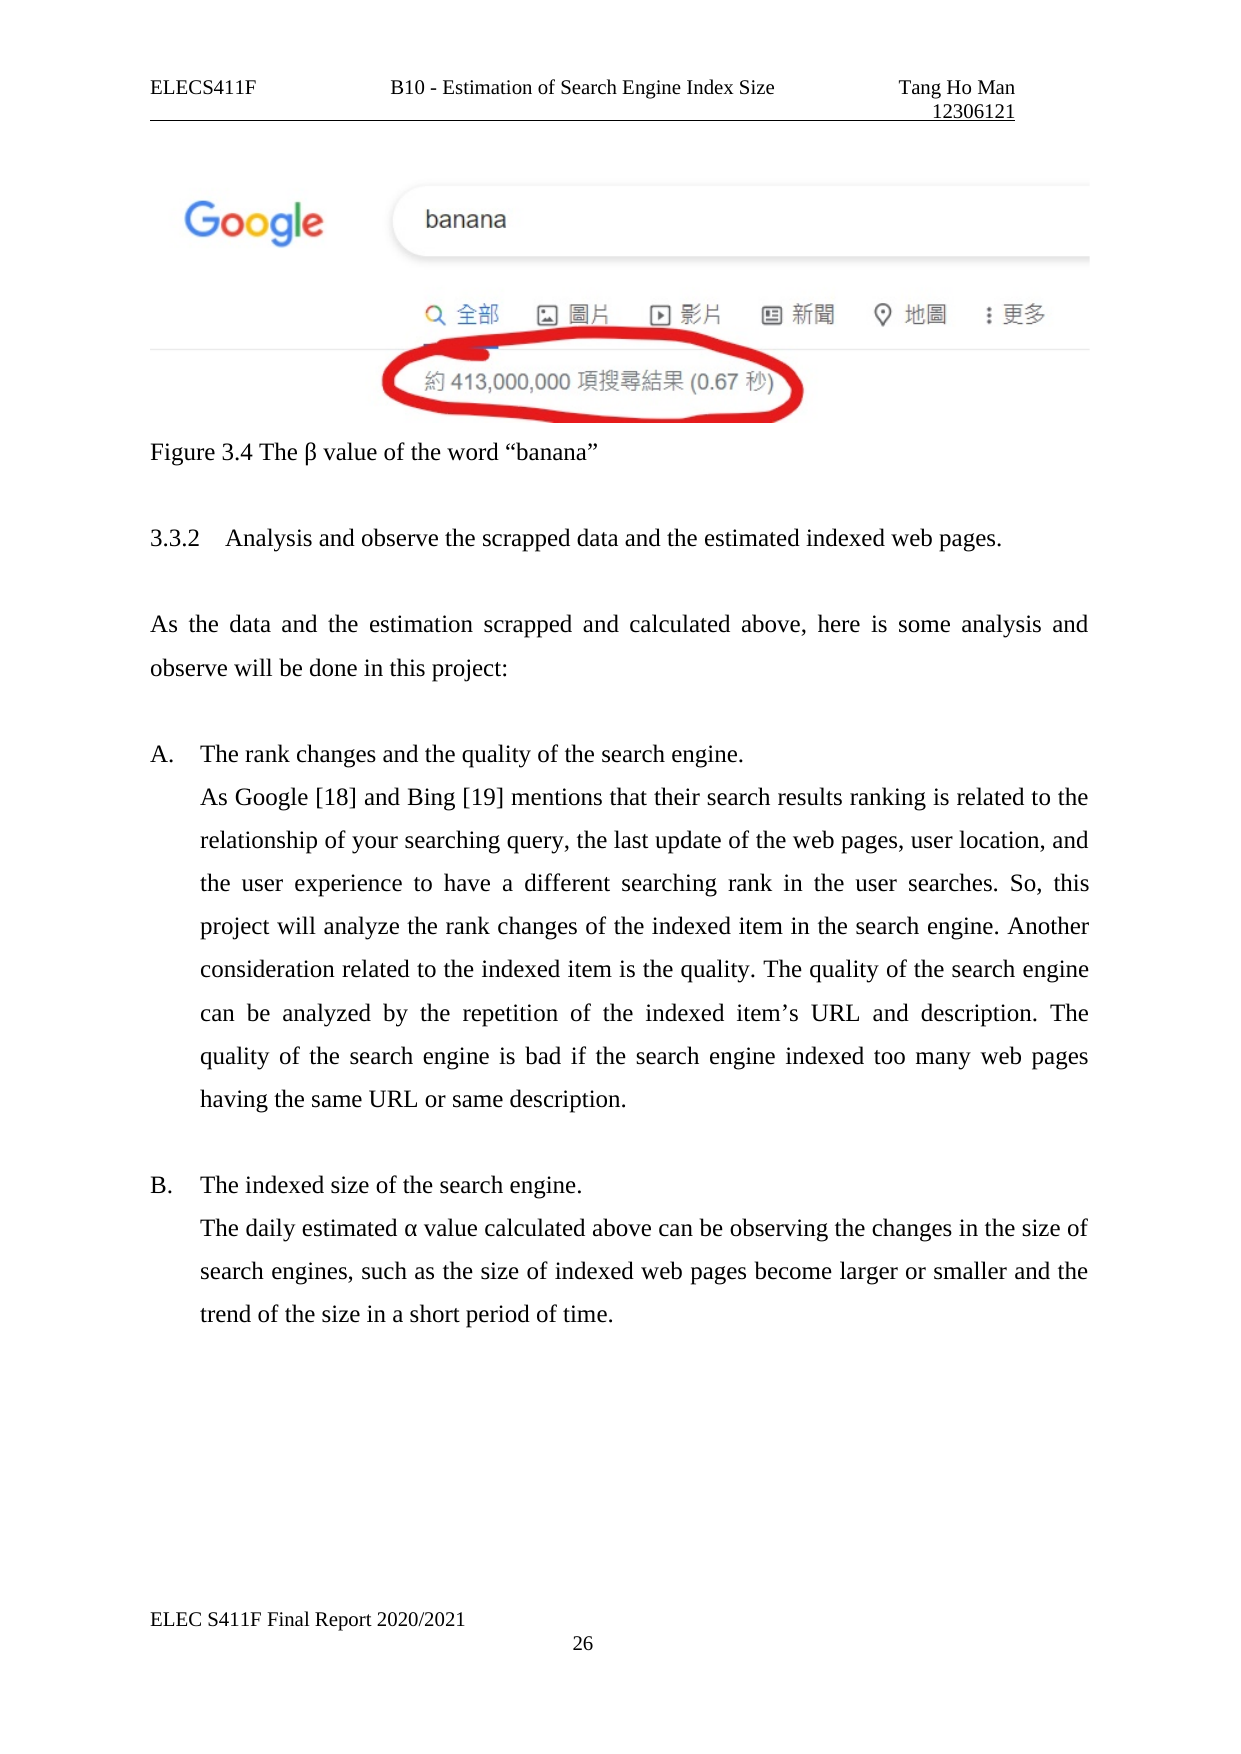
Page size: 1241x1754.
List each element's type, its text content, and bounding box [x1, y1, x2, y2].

list Analysis and observe the scrapped data and the estimated indexed web pages. [150, 523, 1090, 552]
text As the data and the estimation scrapped and calculated above, here is some analysis and observe will be done in this project: [150, 609, 1090, 681]
picture [150, 150, 1090, 423]
list The daily estimated α value calculated above can be observing the changes in the size of search engines, such as the size of indexed web pages become larger or smaller and the trend of the size in a short period of time. [200, 1213, 1090, 1328]
text Figure 3.4 The β value of the word “banana” [150, 437, 1090, 466]
list As Google [18] and Bing [19] mentions that their search results ranking is related to the relationship of your searching query, the last update of the web pages, user location, and the user experience to have a different searching rank in the user searches. So, this project will analyze the rank changes of the indexed item in the search engine. Another consideration related to the indexed item is the quality. The quality of the search engine can be analyzed by the repetition of the indexed item’s URL and description. The quality of the search engine is bad if the search engine indexed too many web pages having the same URL or same description. [200, 782, 1090, 1113]
list The rank changes and the quality of the search engine. [150, 739, 1090, 768]
list The indexed size of the search engine. [150, 1170, 1090, 1199]
